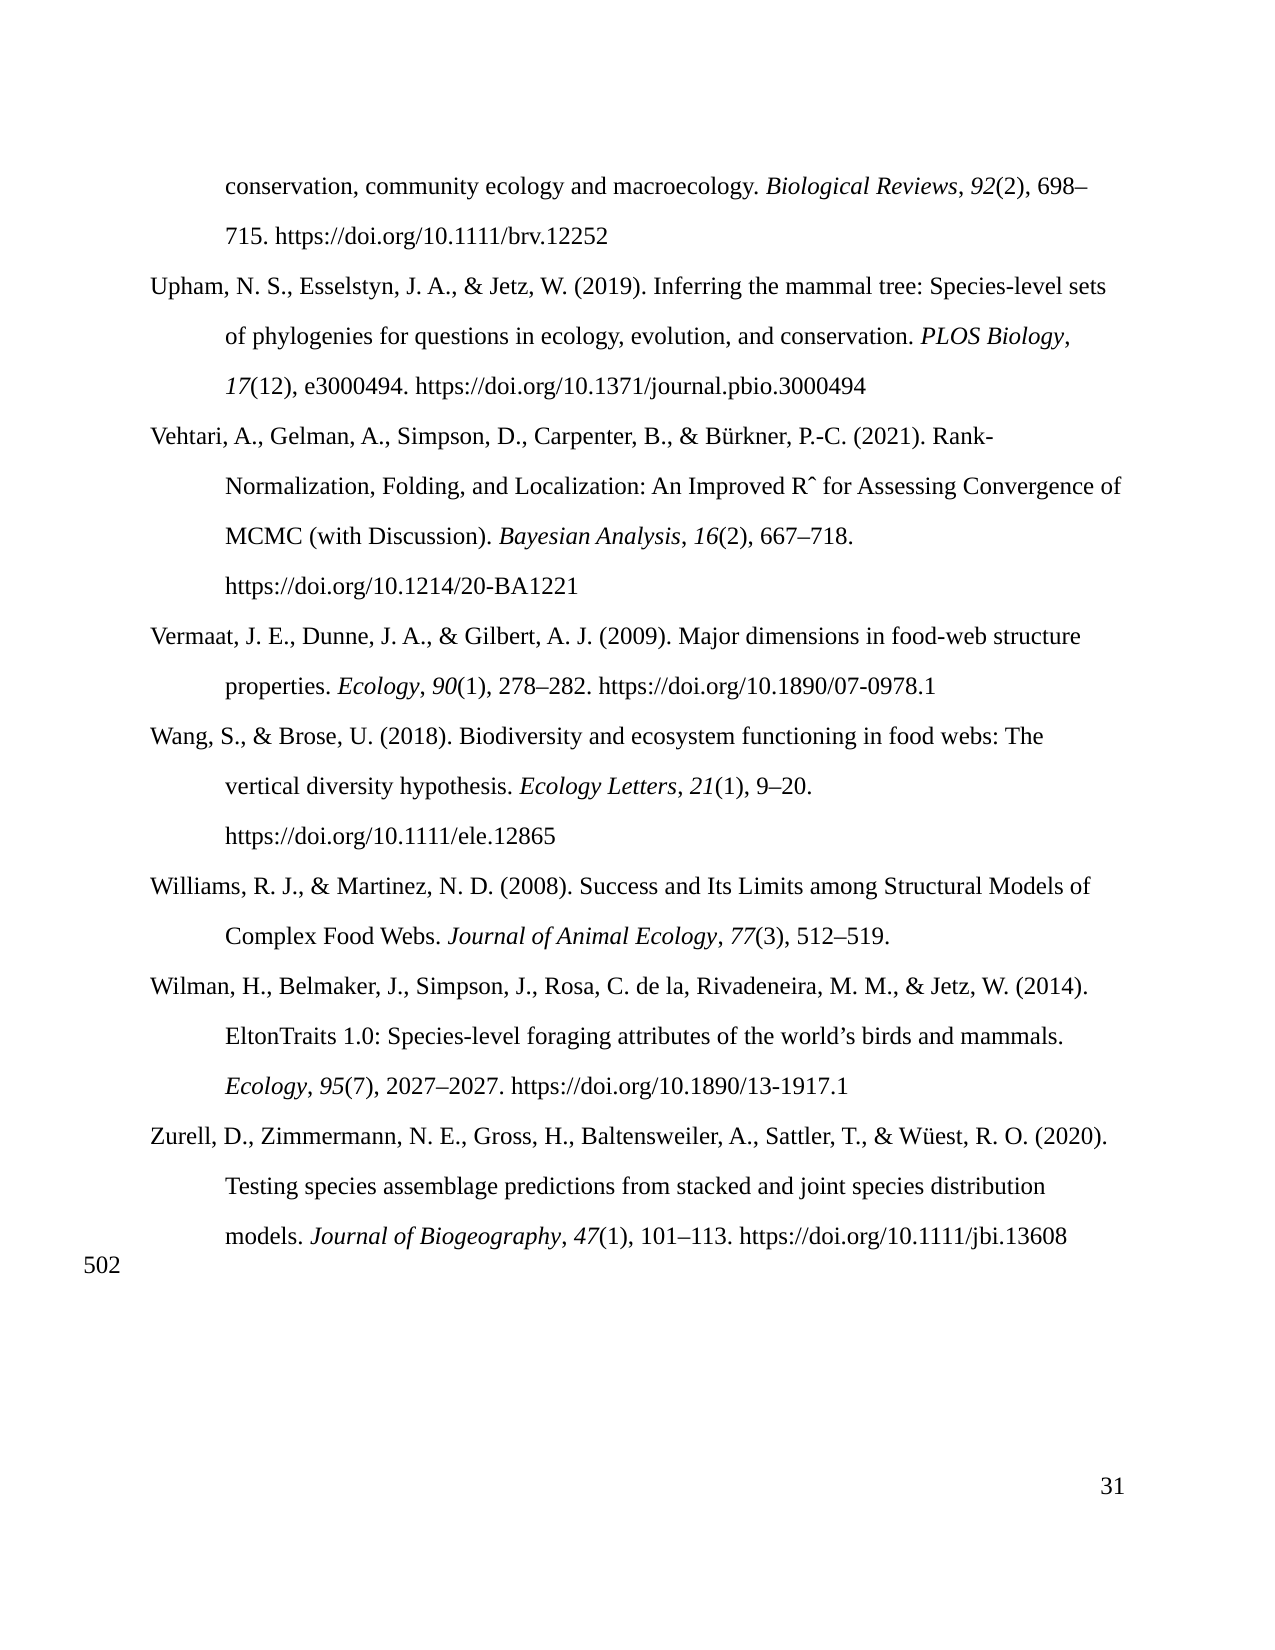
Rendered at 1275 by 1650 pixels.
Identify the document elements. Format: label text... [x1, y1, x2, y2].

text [150, 150, 1125, 250]
text Zurell, D., Zimmermann, N. E., Gross, H., Baltensweiler, A., Sattler, T., & Wüest, R. O. (2020). Testing species assemblage predictions from stacked and joint species distribution models. Journal of Biogeography, 47(1), 101–113. https://doi.org/10.1111/jbi.13608 [150, 1100, 1125, 1250]
text Williams, R. J., & Martinez, N. D. (2008). Success and Its Limits among Structural Models of Complex Food Webs. Journal of Animal Ecology, 77(3), 512–519. [150, 850, 1125, 950]
text Wilman, H., Belmaker, J., Simpson, J., Rosa, C. de la, Rivadeneira, M. M., & Jetz, W. (2014). EltonTraits 1.0: Species-level foraging attributes of the world’s birds and mammals. Ecology, 95(7), 2027–2027. https://doi.org/10.1890/13-1917.1 [150, 950, 1125, 1100]
text Upham, N. S., Esselstyn, J. A., & Jetz, W. (2019). Inferring the mammal tree: Species-level sets of phylogenies for questions in ecology, evolution, and conservation. PLOS Biology, 17(12), e3000494. https://doi.org/10.1371/journal.pbio.3000494 [150, 250, 1125, 400]
text Vermaat, J. E., Dunne, J. A., & Gilbert, A. J. (2009). Major dimensions in food-web structure properties. Ecology, 90(1), 278–282. https://doi.org/10.1890/07-0978.1 [150, 600, 1125, 700]
text Wang, S., & Brose, U. (2018). Biodiversity and ecosystem functioning in food webs: The vertical diversity hypothesis. Ecology Letters, 21(1), 9–20. https://doi.org/10.1111/ele.12865 [150, 700, 1125, 850]
text Vehtari, A., Gelman, A., Simpson, D., Carpenter, B., & Bürkner, P.-C. (2021). Rank-Normalization, Folding, and Localization: An Improved Rˆ for Assessing Convergence of MCMC (with Discussion). Bayesian Analysis, 16(2), 667–718. https://doi.org/10.1214/20-BA1221 [150, 400, 1125, 600]
